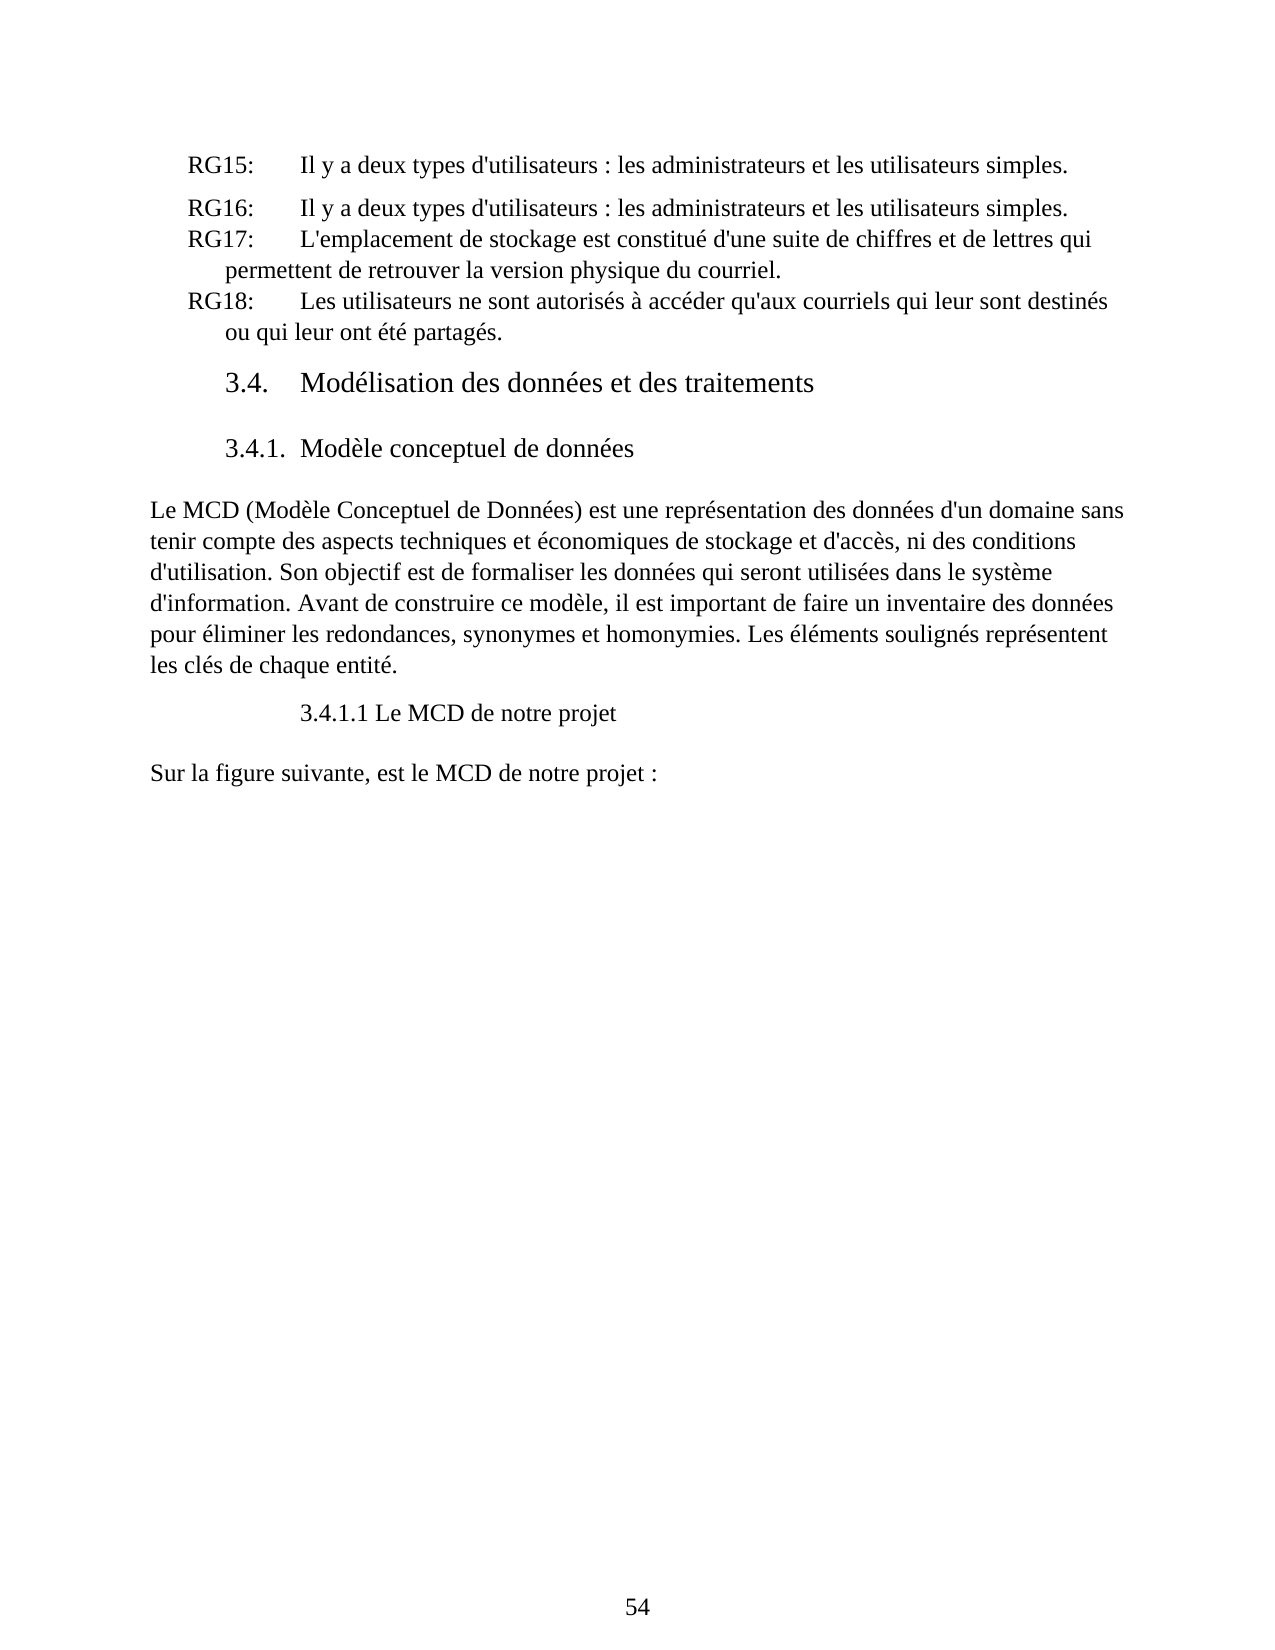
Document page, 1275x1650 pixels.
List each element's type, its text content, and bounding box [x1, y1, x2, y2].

list Il y a deux types d'utilisateurs : les administrateurs et les utilisateurs simples. [187, 150, 1125, 179]
list Il y a deux types d'utilisateurs : les administrateurs et les utilisateurs simples. [187, 193, 1125, 222]
list Les utilisateurs ne sont autorisés à accéder qu'aux courriels qui leur sont destinés ou qui leur ont été partagés. [187, 286, 1125, 346]
text Sur la figure suivante, est le MCD de notre projet : [150, 758, 1125, 787]
text Modélisation des données et des traitements [225, 365, 1125, 398]
text Le MCD (Modèle Conceptuel de Données) est une représentation des données d'un domaine sans tenir compte des aspects techniques et économiques de stockage et d'accès, ni des conditions d'utilisation. Son objectif est de formaliser les données qui seront utilisées dans le système d'information. Avant de construire ce modèle, il est important de faire un inventaire des données pour éliminer les redondances, synonymes et homonymies. Les éléments soulignés représentent les clés de chaque entité. [150, 495, 1125, 679]
text Le MCD de notre projet [300, 698, 1125, 727]
text Modèle conceptuel de données [225, 432, 1125, 463]
list L'emplacement de stockage est constitué d'une suite de chiffres et de lettres qui permettent de retrouver la version physique du courriel. [187, 224, 1125, 284]
